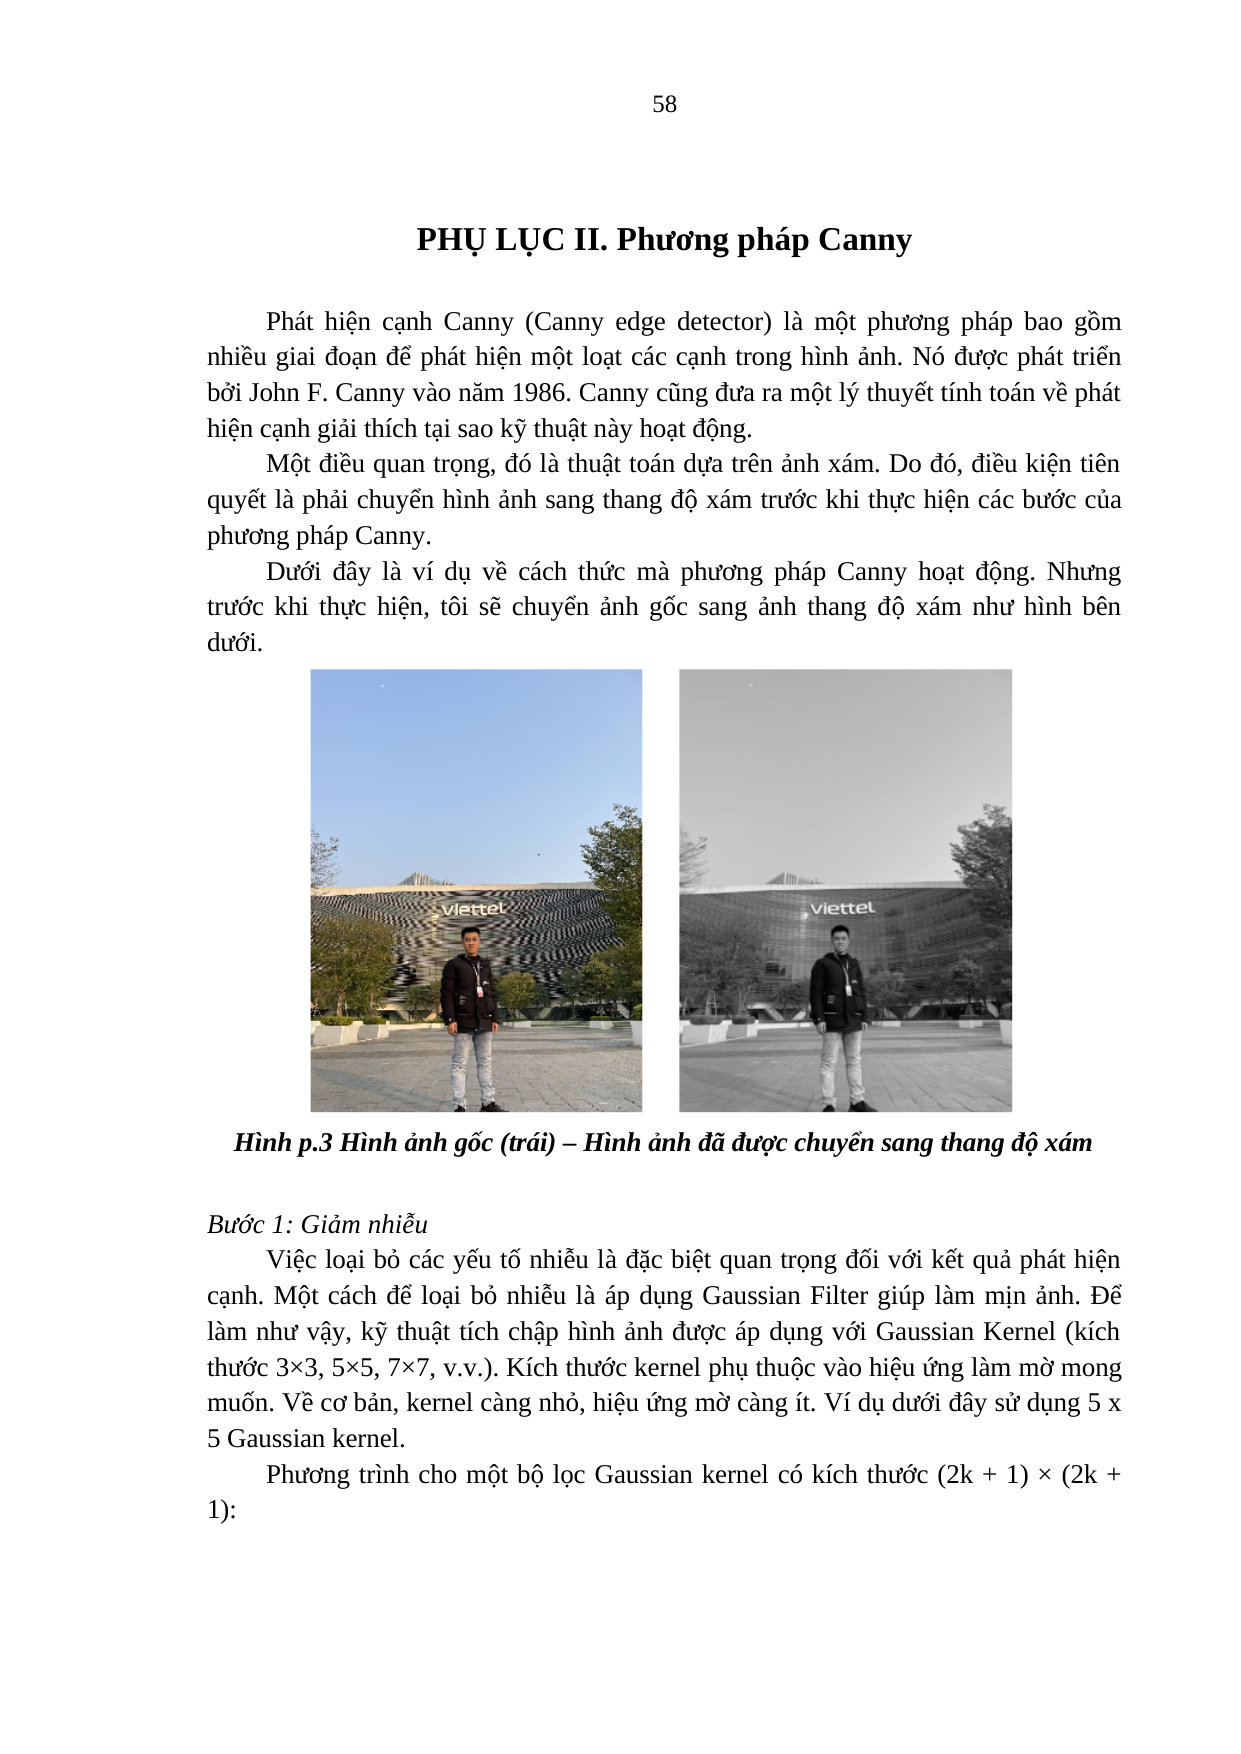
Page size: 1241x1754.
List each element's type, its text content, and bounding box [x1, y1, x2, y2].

text Việc loại bỏ các yếu tố nhiễu là đặc biệt quan trọng đối với kết quả phát hiện cạnh. Một cách để loại bỏ nhiễu là áp dụng Gaussian Filter giúp làm mịn ảnh. Để làm như vậy, kỹ thuật tích chập hình ảnh được áp dụng với Gaussian Kernel (kích thước 3×3, 5×5, 7×7, v.v.). Kích thước kernel phụ thuộc vào hiệu ứng làm mờ mong muốn. Về cơ bản, kernel càng nhỏ, hiệu ứng mờ càng ít. Ví dụ dưới đây sử dụng 5 x 5 Gaussian kernel. [207, 1243, 1122, 1453]
text Phát hiện cạnh Canny (Canny edge detector) là một phương pháp bao gồm nhiều giai đoạn để phát hiện một loạt các cạnh trong hình ảnh. Nó được phát triển bởi John F. Canny vào năm 1986. Canny cũng đưa ra một lý thuyết tính toán về phát hiện cạnh giải thích tại sao kỹ thuật này hoạt động. [207, 304, 1122, 443]
text Phương trình cho một bộ lọc Gaussian kernel có kích thước (2k + 1) × (2k + 1): [207, 1458, 1122, 1525]
text Một điều quan trọng, đó là thuật toán dựa trên ảnh xám. Do đó, điều kiện tiên quyết là phải chuyển hình ảnh sang thang độ xám trước khi thực hiện các bước của phương pháp Canny. [207, 447, 1122, 550]
text Bước 1: Giảm nhiễu [207, 1208, 1122, 1239]
picture [294, 661, 1035, 1123]
text Hình p.3 Hình ảnh gốc (trái) – Hình ảnh đã được chuyển sang thang độ xám [207, 1127, 1122, 1158]
subtitle PHỤ LỤC II. Phương pháp Canny [207, 219, 1122, 258]
text Dưới đây là ví dụ về cách thức mà phương pháp Canny hoạt động. Nhưng trước khi thực hiện, tôi sẽ chuyển ảnh gốc sang ảnh thang độ xám như hình bên dưới. [207, 555, 1122, 657]
